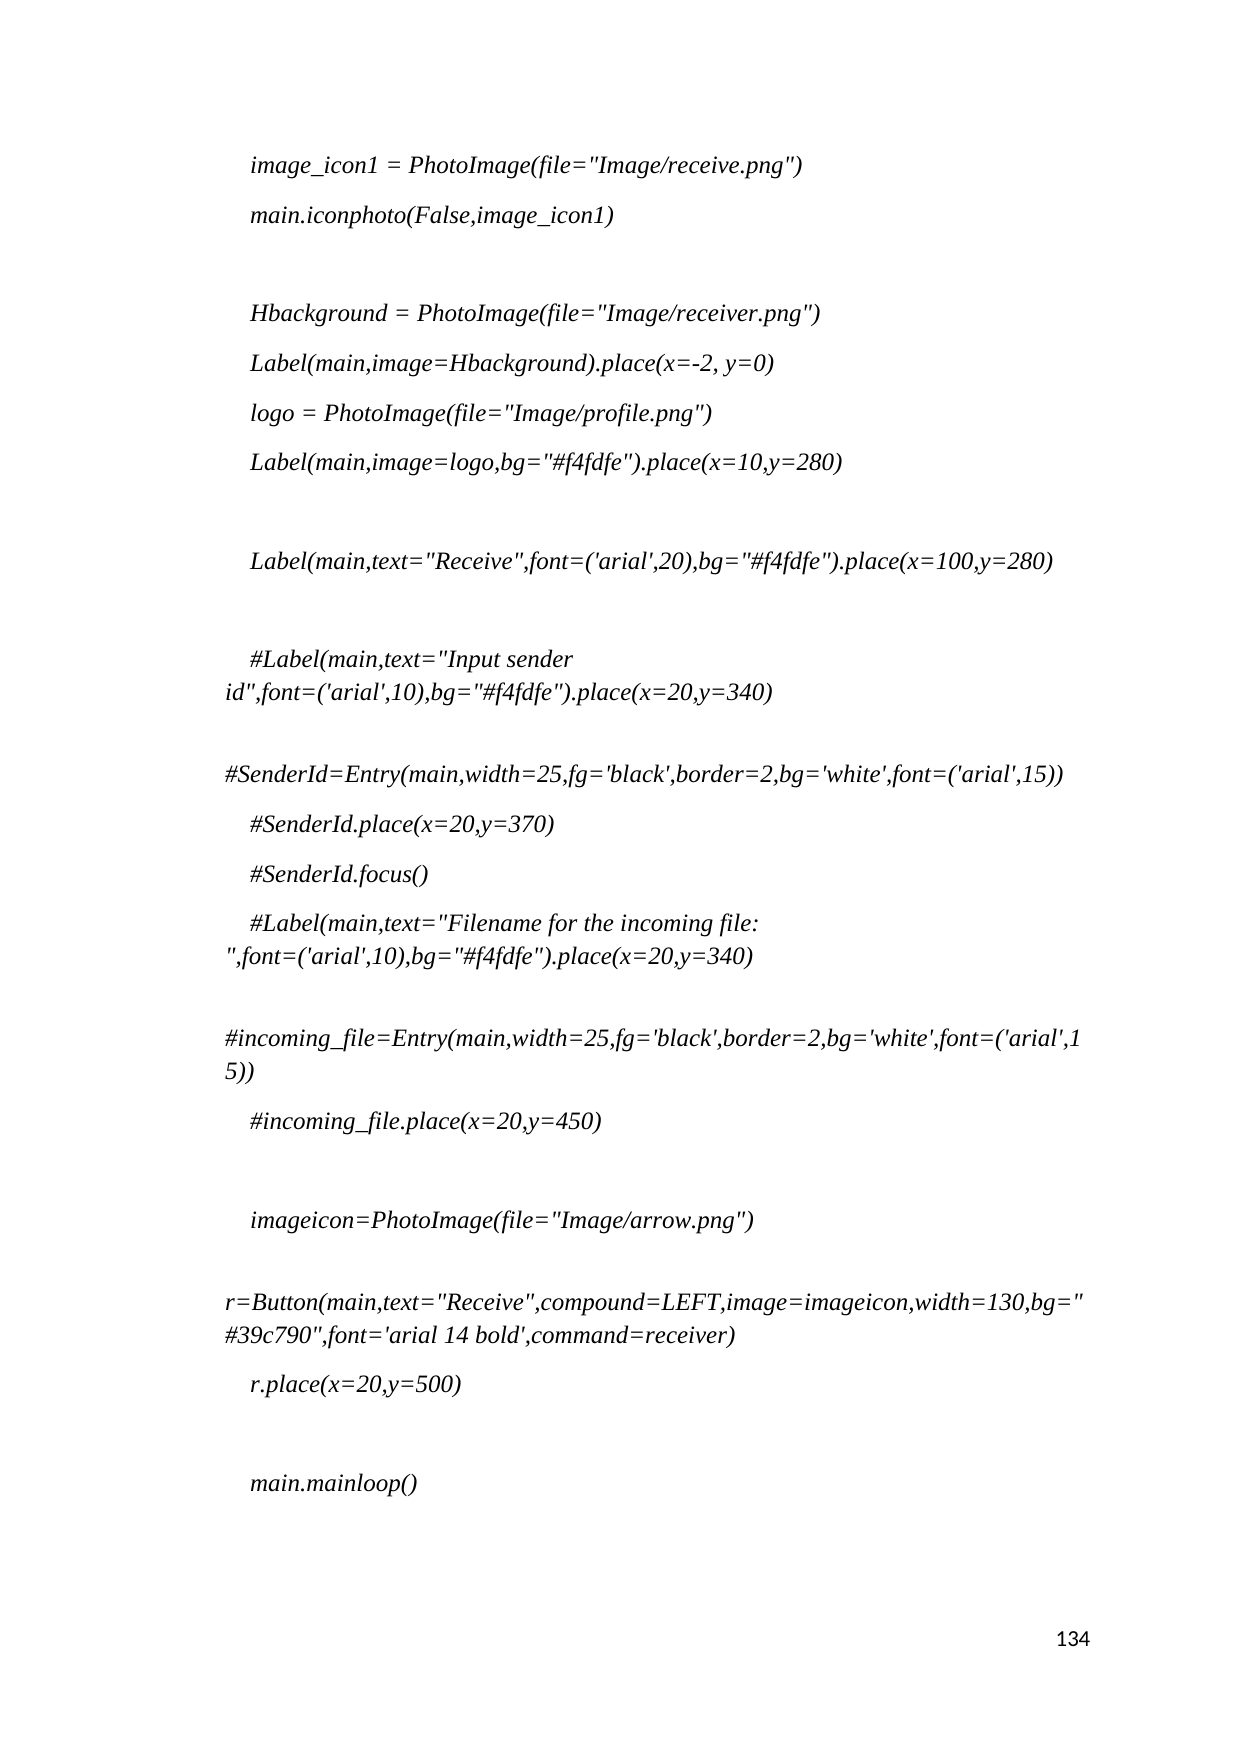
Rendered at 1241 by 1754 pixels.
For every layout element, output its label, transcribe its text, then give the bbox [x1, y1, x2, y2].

text #Label(main,text="Filename for the incoming file: ",font=('arial',10),bg="#f4fdfe").place(x=20,y=340) [225, 908, 1090, 970]
text r.place(x=20,y=500) [225, 1369, 1090, 1398]
text Label(main,image=Hbackground).place(x=-2, y=0) [225, 348, 1090, 377]
text logo = PhotoImage(file="Image/profile.png") [225, 398, 1090, 426]
text main.mainloop() [225, 1468, 1090, 1497]
text imageicon=PhotoImage(file="Image/arrow.png") [225, 1205, 1090, 1233]
text #incoming_file=Entry(main,width=25,fg='black',border=2,bg='white',font=('arial',15)) [225, 991, 1090, 1085]
text r=Button(main,text="Receive",compound=LEFT,image=imageicon,width=130,bg="#39c790",font='arial 14 bold',command=receiver) [225, 1254, 1090, 1348]
text main.iconphoto(False,image_icon1) [225, 200, 1090, 228]
text Hbackground = PhotoImage(file="Image/receiver.png") [225, 298, 1090, 327]
text #SenderId=Entry(main,width=25,fg='black',border=2,bg='white',font=('arial',15)) [225, 727, 1090, 788]
text #SenderId.focus() [225, 859, 1090, 887]
text Label(main,image=logo,bg="#f4fdfe").place(x=10,y=280) [225, 447, 1090, 476]
text #SenderId.place(x=20,y=370) [225, 809, 1090, 838]
text #incoming_file.place(x=20,y=450) [225, 1106, 1090, 1135]
text #Label(main,text="Input sender id",font=('arial',10),bg="#f4fdfe").place(x=20,y=340) [225, 644, 1090, 706]
text image_icon1 = PhotoImage(file="Image/receive.png") [225, 150, 1090, 179]
text Label(main,text="Receive",font=('arial',20),bg="#f4fdfe").place(x=100,y=280) [225, 546, 1090, 574]
